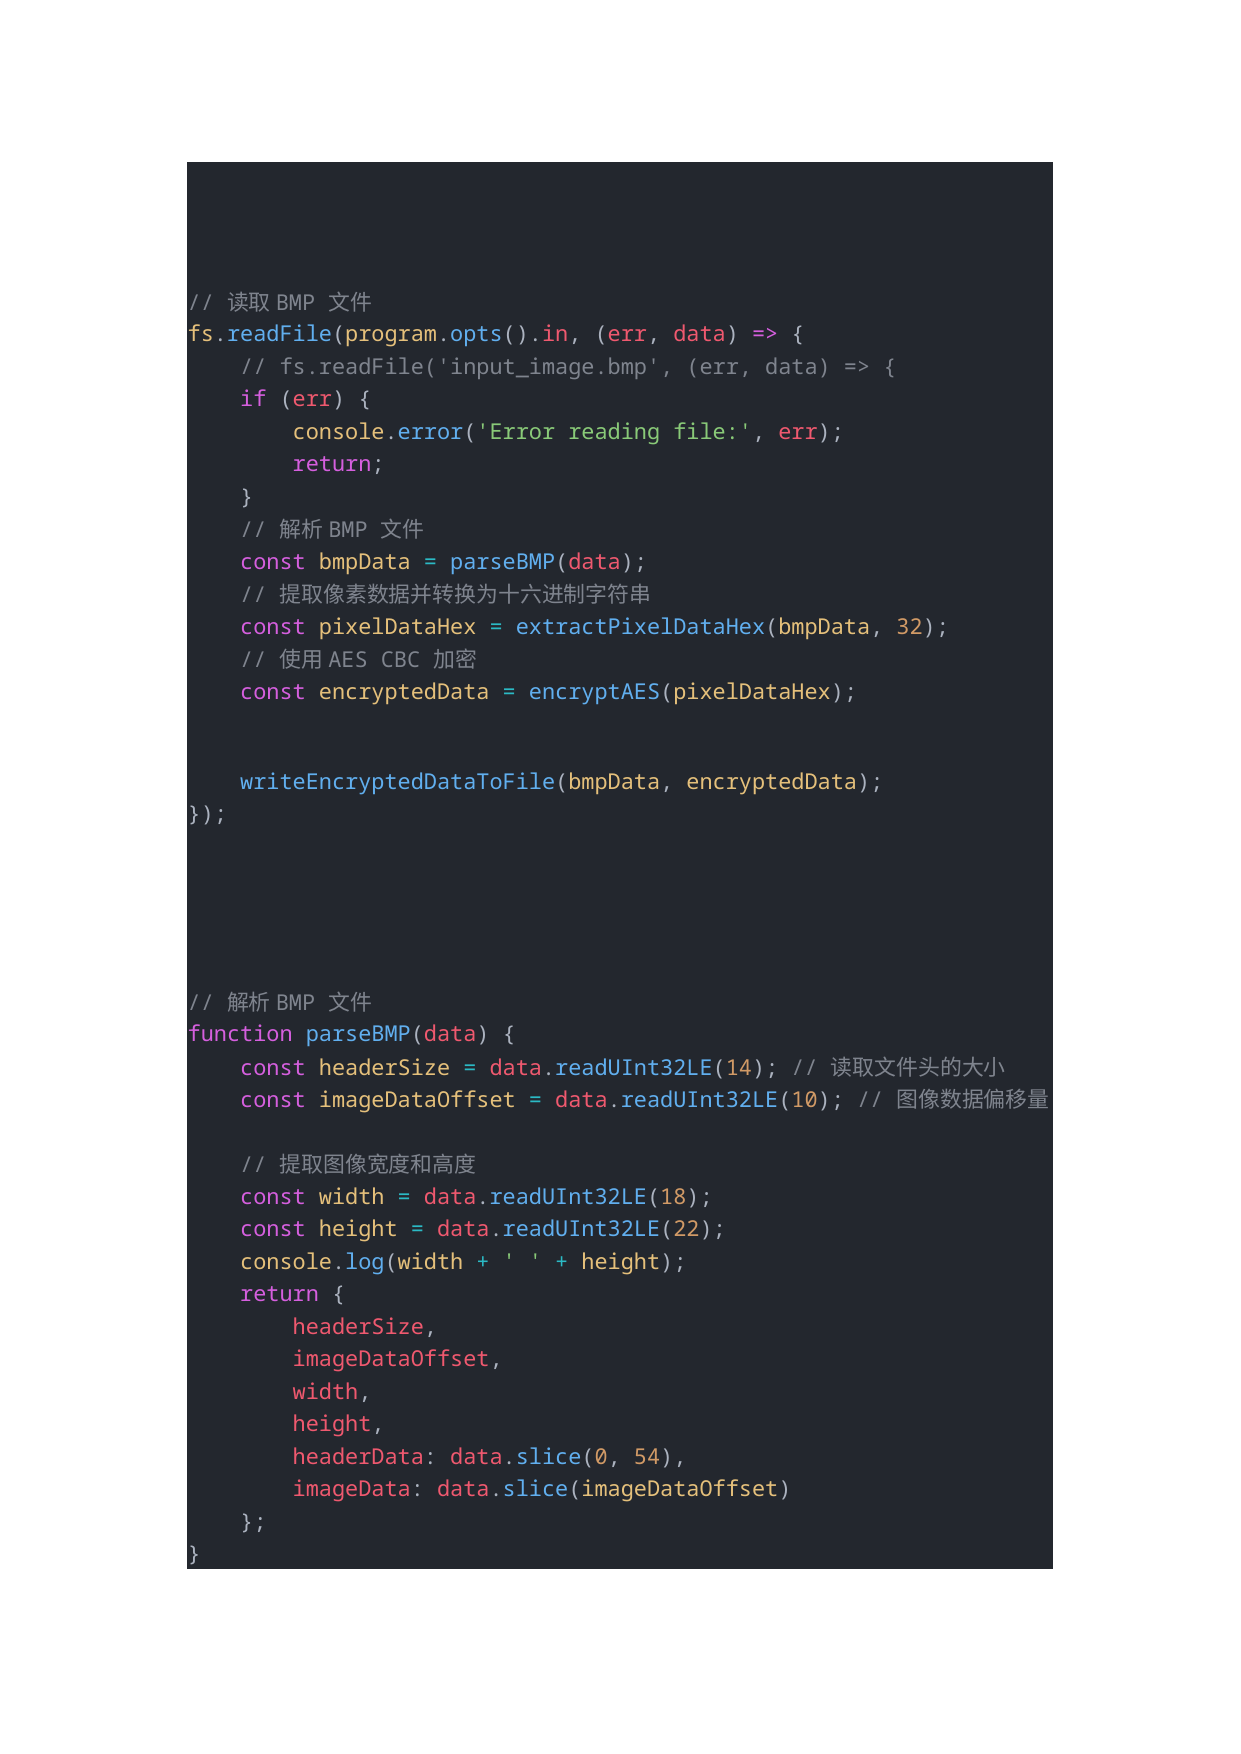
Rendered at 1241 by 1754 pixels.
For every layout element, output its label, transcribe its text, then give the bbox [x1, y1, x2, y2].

text return { [187, 1277, 1053, 1309]
text const encryptedData = encryptAES(pixelDataHex); [187, 674, 1053, 707]
text const headerSize = data.readUInt32LE(14); // 读取文件头的大小 [187, 1049, 1053, 1082]
text fs.readFile(program.opts().in, (err, data) => { [187, 317, 1053, 349]
text } [187, 479, 1053, 512]
text function parseBMP(data) { [187, 1017, 1053, 1049]
text headerSize, [187, 1309, 1053, 1342]
text writeEncryptedDataToFile(bmpData, encryptedData); [187, 764, 1053, 797]
text // 解析 BMP 文件 [187, 512, 1053, 544]
text // 读取 BMP 文件 [187, 284, 1053, 317]
text const pixelDataHex = extractPixelDataHex(bmpData, 32); [187, 609, 1053, 642]
text const imageDataOffset = data.readUInt32LE(10); // 图像数据偏移量 [187, 1082, 1053, 1114]
text }; [187, 1504, 1053, 1537]
text // fs.readFile('input_image.bmp', (err, data) => { [187, 349, 1053, 382]
text // 解析 BMP 文件 [187, 984, 1053, 1017]
text width, [187, 1374, 1053, 1407]
text console.log(width + ' ' + height); [187, 1244, 1053, 1277]
text // 提取像素数据并转换为十六进制字符串 [187, 577, 1053, 609]
text console.error('Error reading file:', err); [187, 414, 1053, 447]
text imageDataOffset, [187, 1342, 1053, 1374]
text return; [187, 447, 1053, 479]
text const bmpData = parseBMP(data); [187, 544, 1053, 577]
text if (err) { [187, 382, 1053, 414]
text const width = data.readUInt32LE(18); [187, 1179, 1053, 1212]
text headerData: data.slice(0, 54), [187, 1439, 1053, 1472]
text imageData: data.slice(imageDataOffset) [187, 1472, 1053, 1504]
text }); [187, 797, 1053, 829]
text // 提取图像宽度和高度 [187, 1147, 1053, 1179]
text } [187, 1537, 1053, 1569]
text height, [187, 1407, 1053, 1439]
text // 使用 AES CBC 加密 [187, 642, 1053, 674]
text const height = data.readUInt32LE(22); [187, 1212, 1053, 1244]
